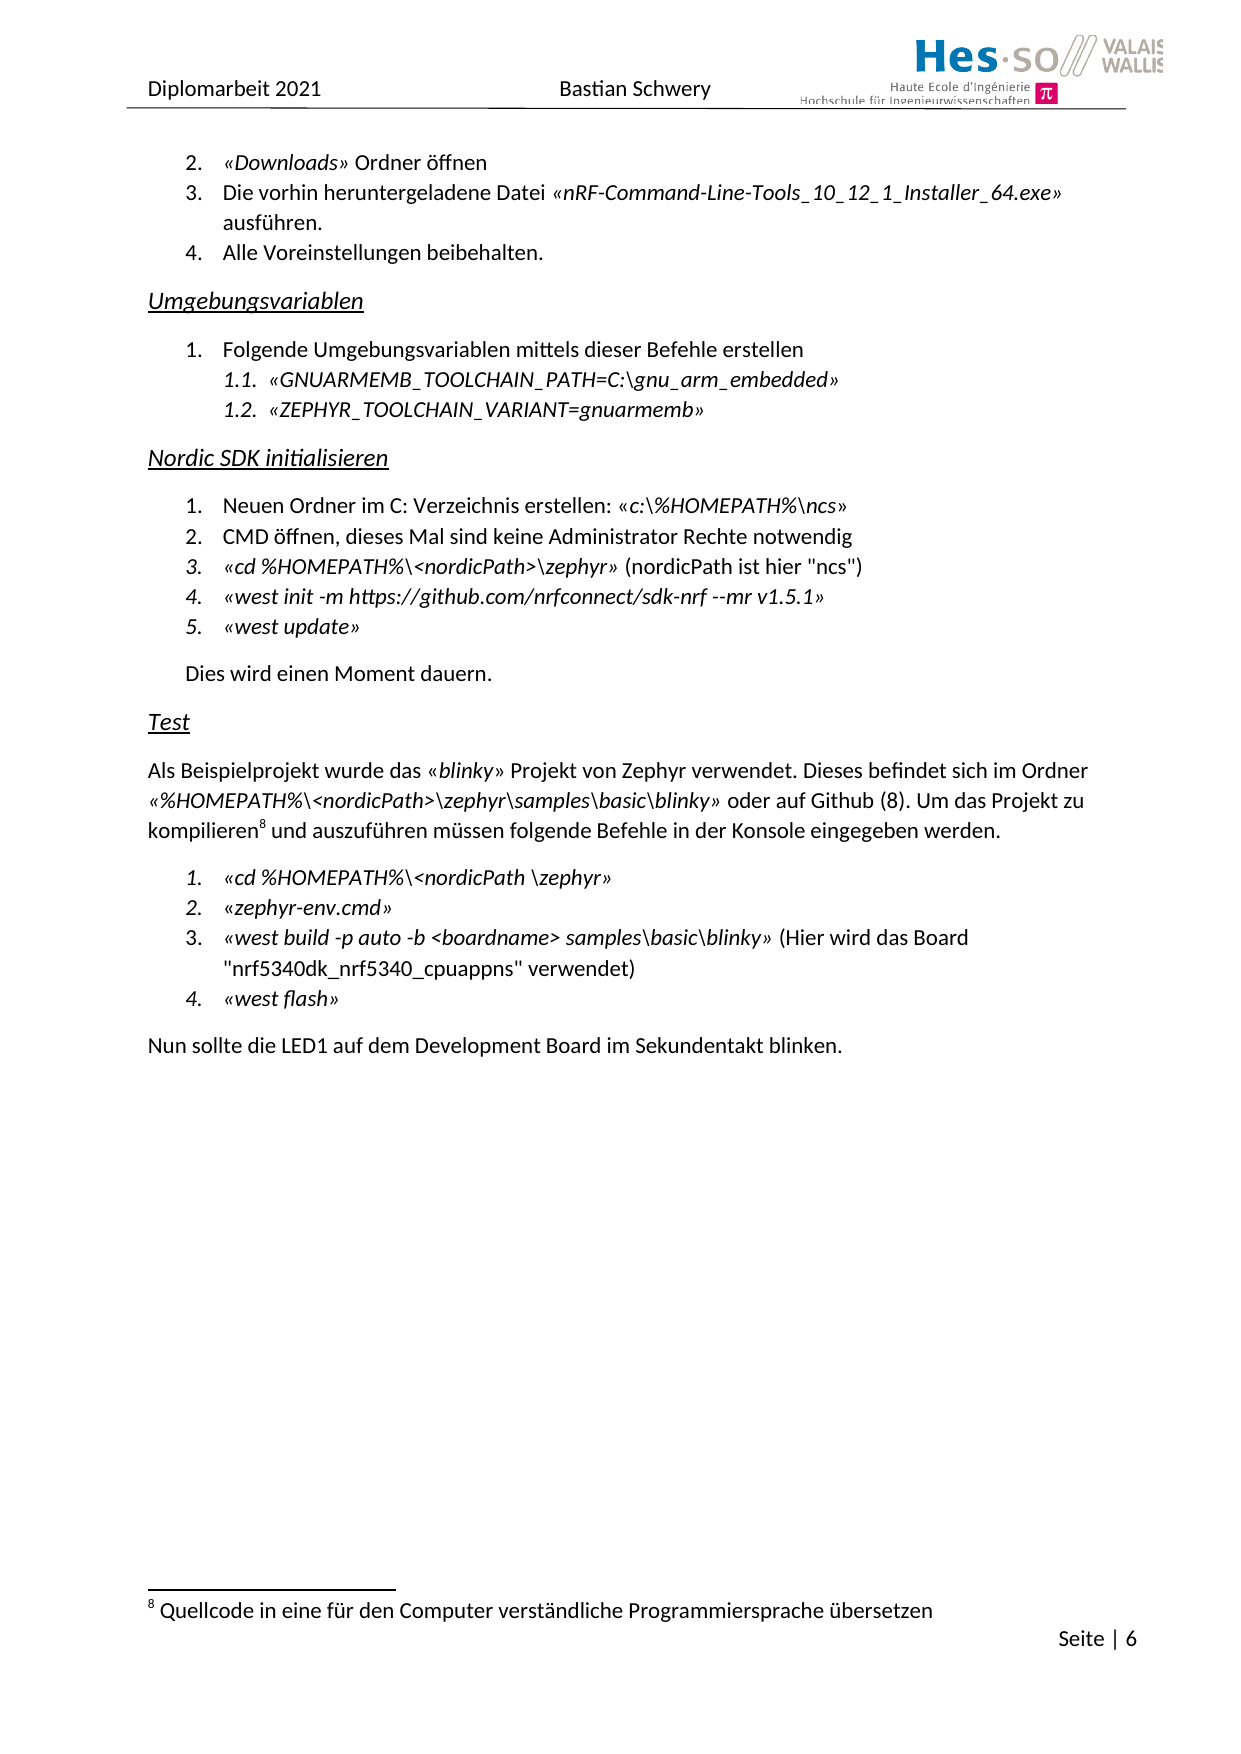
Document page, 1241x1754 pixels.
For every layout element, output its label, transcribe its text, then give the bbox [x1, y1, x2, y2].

list «Downloads» Ordner öffnen [185, 148, 1137, 176]
list CMD öffnen, dieses Mal sind keine Administrator Rechte notwendig [185, 522, 1137, 550]
list «zephyr-env.cmd» [185, 893, 1137, 921]
text Dies wird einen Moment dauern. [148, 659, 1137, 687]
text Umgebungsvariablen [148, 285, 1137, 316]
list Folgende Umgebungsvariablen mittels dieser Befehle erstellen [185, 335, 1137, 363]
picture [800, 35, 1163, 104]
list «west init -m https://github.com/nrfconnect/sdk-nrf --mr v1.5.1» [185, 582, 1137, 610]
list «ZEPHYR_TOOLCHAIN_VARIANT=gnuarmemb» [223, 395, 1137, 423]
list Alle Voreinstellungen beibehalten. [185, 238, 1137, 266]
text Als Beispielprojekt wurde das «blinky» Projekt von Zephyr verwendet. Dieses befindet sich im Ordner «%HOMEPATH%\<nordicPath>\zephyr\samples\basic\blinky» oder auf Github. Um das Projekt zu kompilieren und auszuführen müssen folgende Befehle in der Konsole eingegeben werden. [148, 756, 1137, 844]
list «cd %HOMEPATH%\<nordicPath \zephyr» [185, 863, 1137, 891]
list «west flash» [185, 984, 1137, 1012]
list «west build -p auto -b <boardname> samples\basic\blinky» (Hier wird das Board "nrf5340dk_nrf5340_cpuappns" verwendet) [185, 923, 1137, 982]
text Nun sollte die LED1 auf dem Development Board im Sekundentakt blinken. [148, 1031, 1137, 1059]
list «west update» [185, 612, 1137, 640]
list Die vorhin heruntergeladene Datei «nRF-Command-Line-Tools_10_12_1_Installer_64.exe» ausführen. [185, 178, 1137, 236]
list Neuen Ordner im C: Verzeichnis erstellen: «c:\%HOMEPATH%\ncs» [185, 492, 1137, 519]
text Nordic SDK initialisieren [148, 442, 1137, 472]
text Test [148, 706, 1137, 737]
list «GNUARMEMB_TOOLCHAIN_PATH=C:\gnu_arm_embedded» [223, 365, 1137, 393]
list «cd %HOMEPATH%\<nordicPath>\zephyr» (nordicPath ist hier "ncs") [185, 552, 1137, 580]
